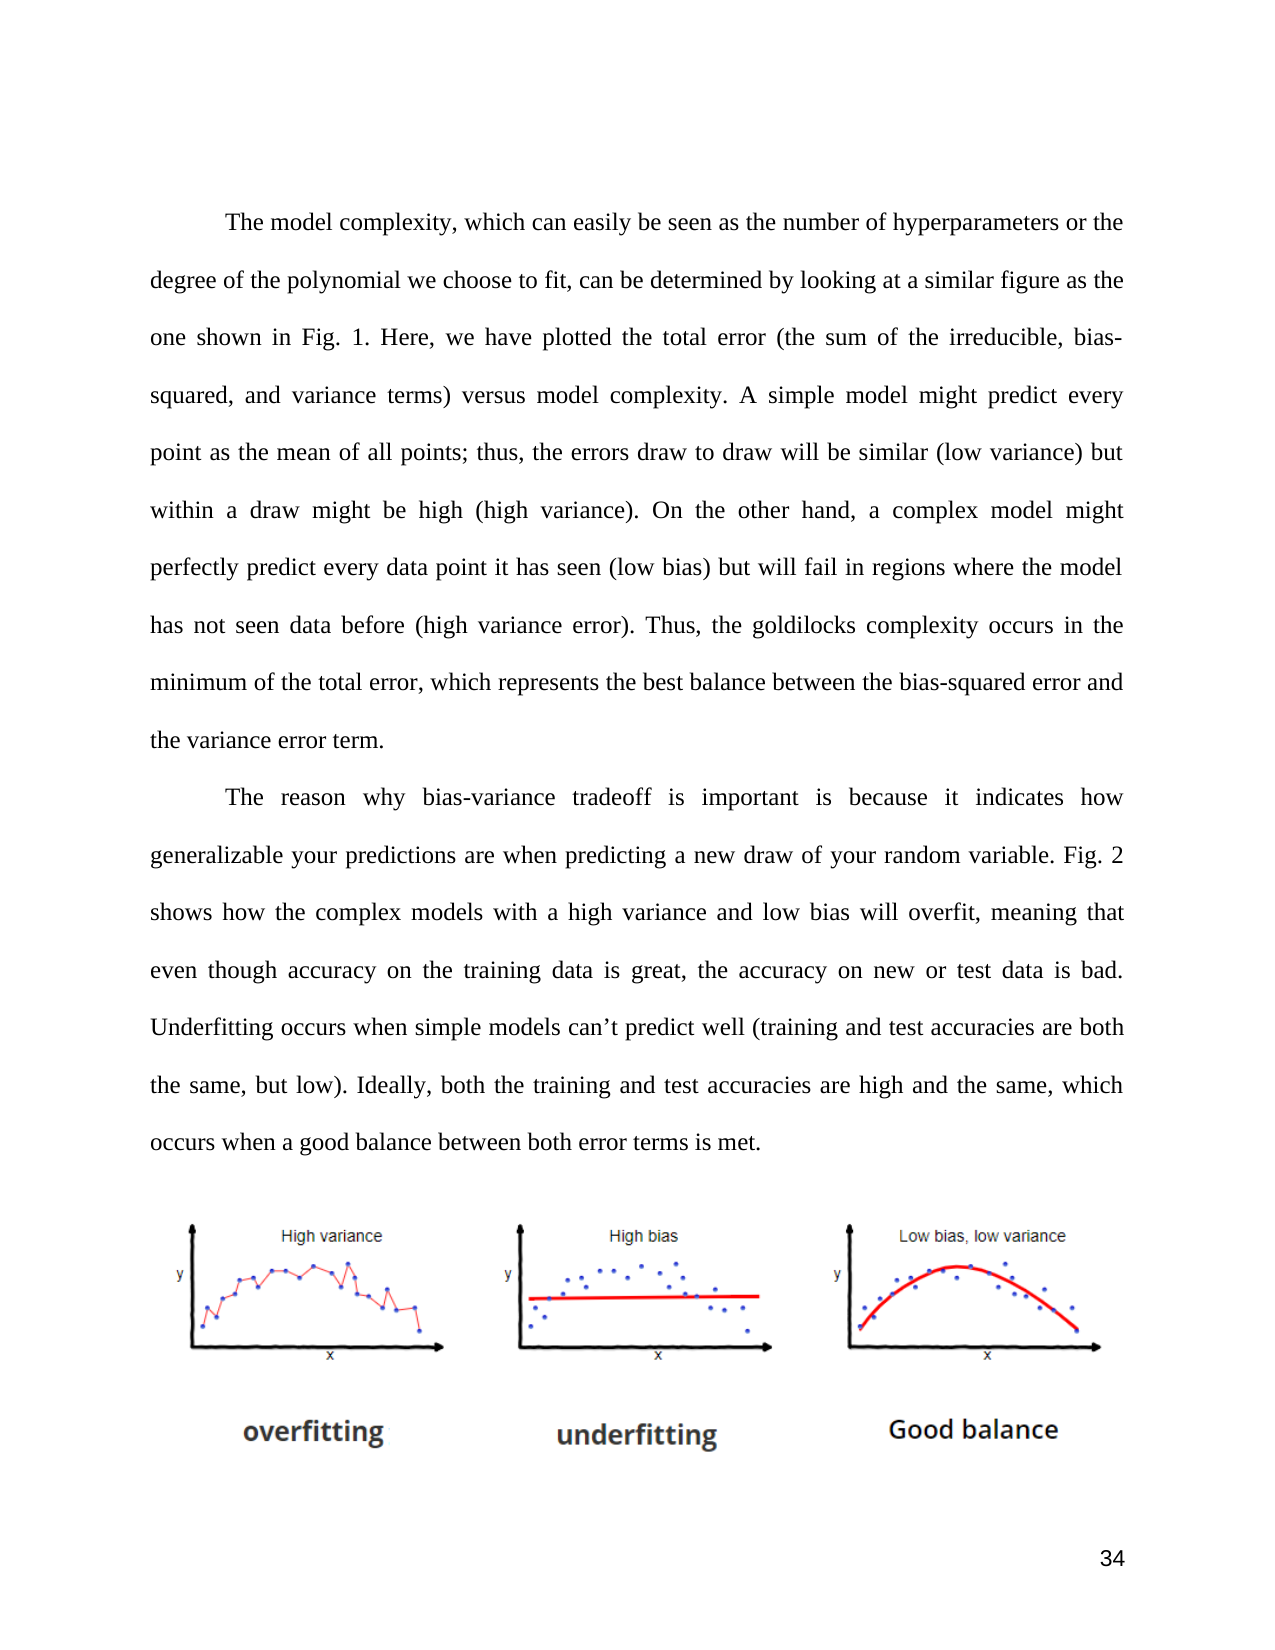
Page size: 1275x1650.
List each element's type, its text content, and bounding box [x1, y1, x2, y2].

picture [150, 1185, 1125, 1464]
text The model complexity, which can easily be seen as the number of hyperparameters or the degree of the polynomial we choose to fit, can be determined by looking at a similar figure as the one shown in Fig. 1. Here, we have plotted the total error (the sum of the irreducible, bias-squared, and variance terms) versus model complexity. A simple model might predict every point as the mean of all points; thus, the errors draw to draw will be similar (low variance) but within a draw might be high (high variance). On the other hand, a complex model might perfectly predict every data point it has seen (low bias) but will fail in regions where the model has not seen data before (high variance error). Thus, the goldilocks complexity occurs in the minimum of the total error, which represents the best balance between the bias-squared error and the variance error term. [150, 207, 1125, 754]
text The reason why bias-variance tradeoff is important is because it indicates how generalizable your predictions are when predicting a new draw of your random variable. Fig. 2 shows how the complex models with a high variance and low bias will overfit, meaning that even though accuracy on the training data is great, the accuracy on new or test data is bad. Underfitting occurs when simple models can’t predict well (training and test accuracies are both the same, but low). Ideally, both the training and test accuracies are high and the same, which occurs when a good balance between both error terms is met. [150, 782, 1125, 1156]
